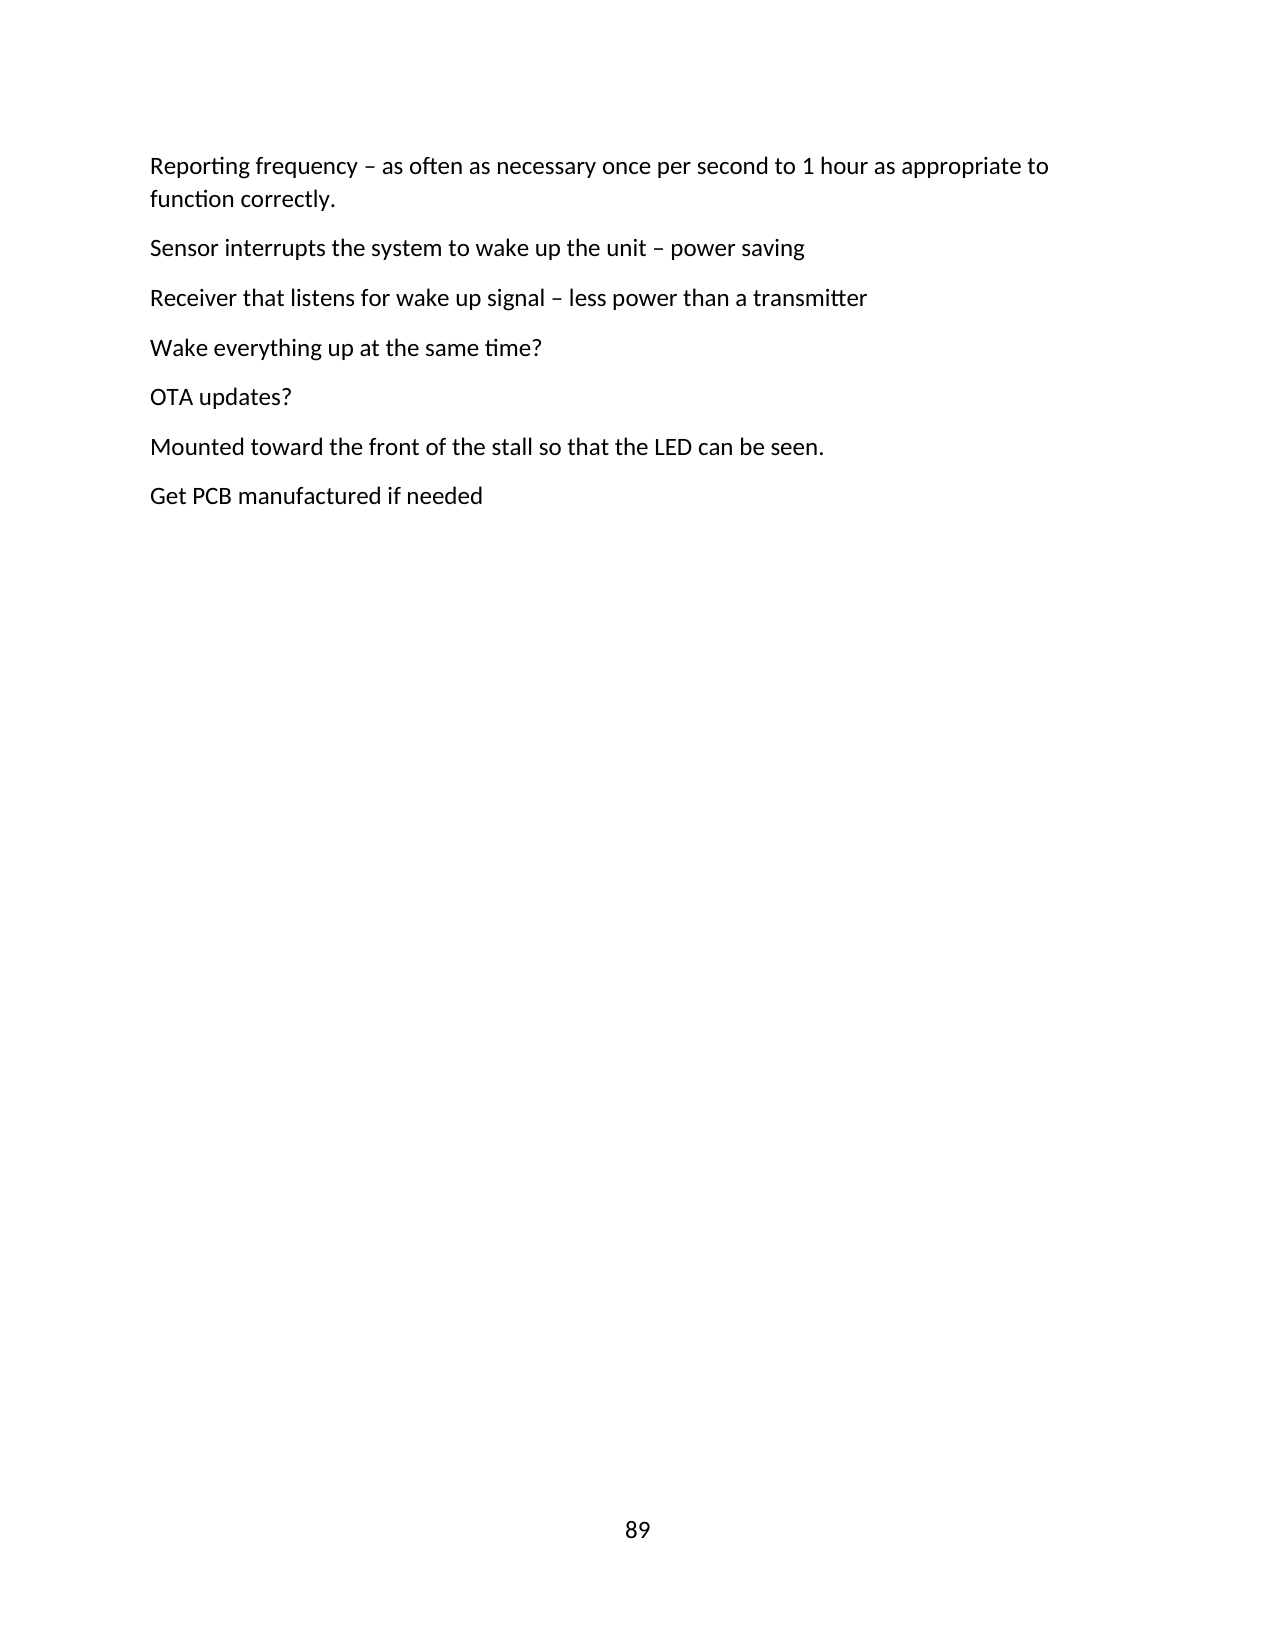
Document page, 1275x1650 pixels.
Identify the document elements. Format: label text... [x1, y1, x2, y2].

text Wake everything up at the same time? [150, 332, 1125, 362]
text Sensor interrupts the system to wake up the unit – power saving [150, 232, 1125, 263]
text OTA updates? [150, 381, 1125, 412]
text Get PCB manufactured if needed [150, 480, 1125, 511]
text Reporting frequency – as often as necessary once per second to 1 hour as appropriate to function correctly. [150, 150, 1125, 213]
text Receiver that listens for wake up signal – less power than a transmitter [150, 282, 1125, 313]
text Mounted toward the front of the stall so that the LED can be seen. [150, 431, 1125, 461]
